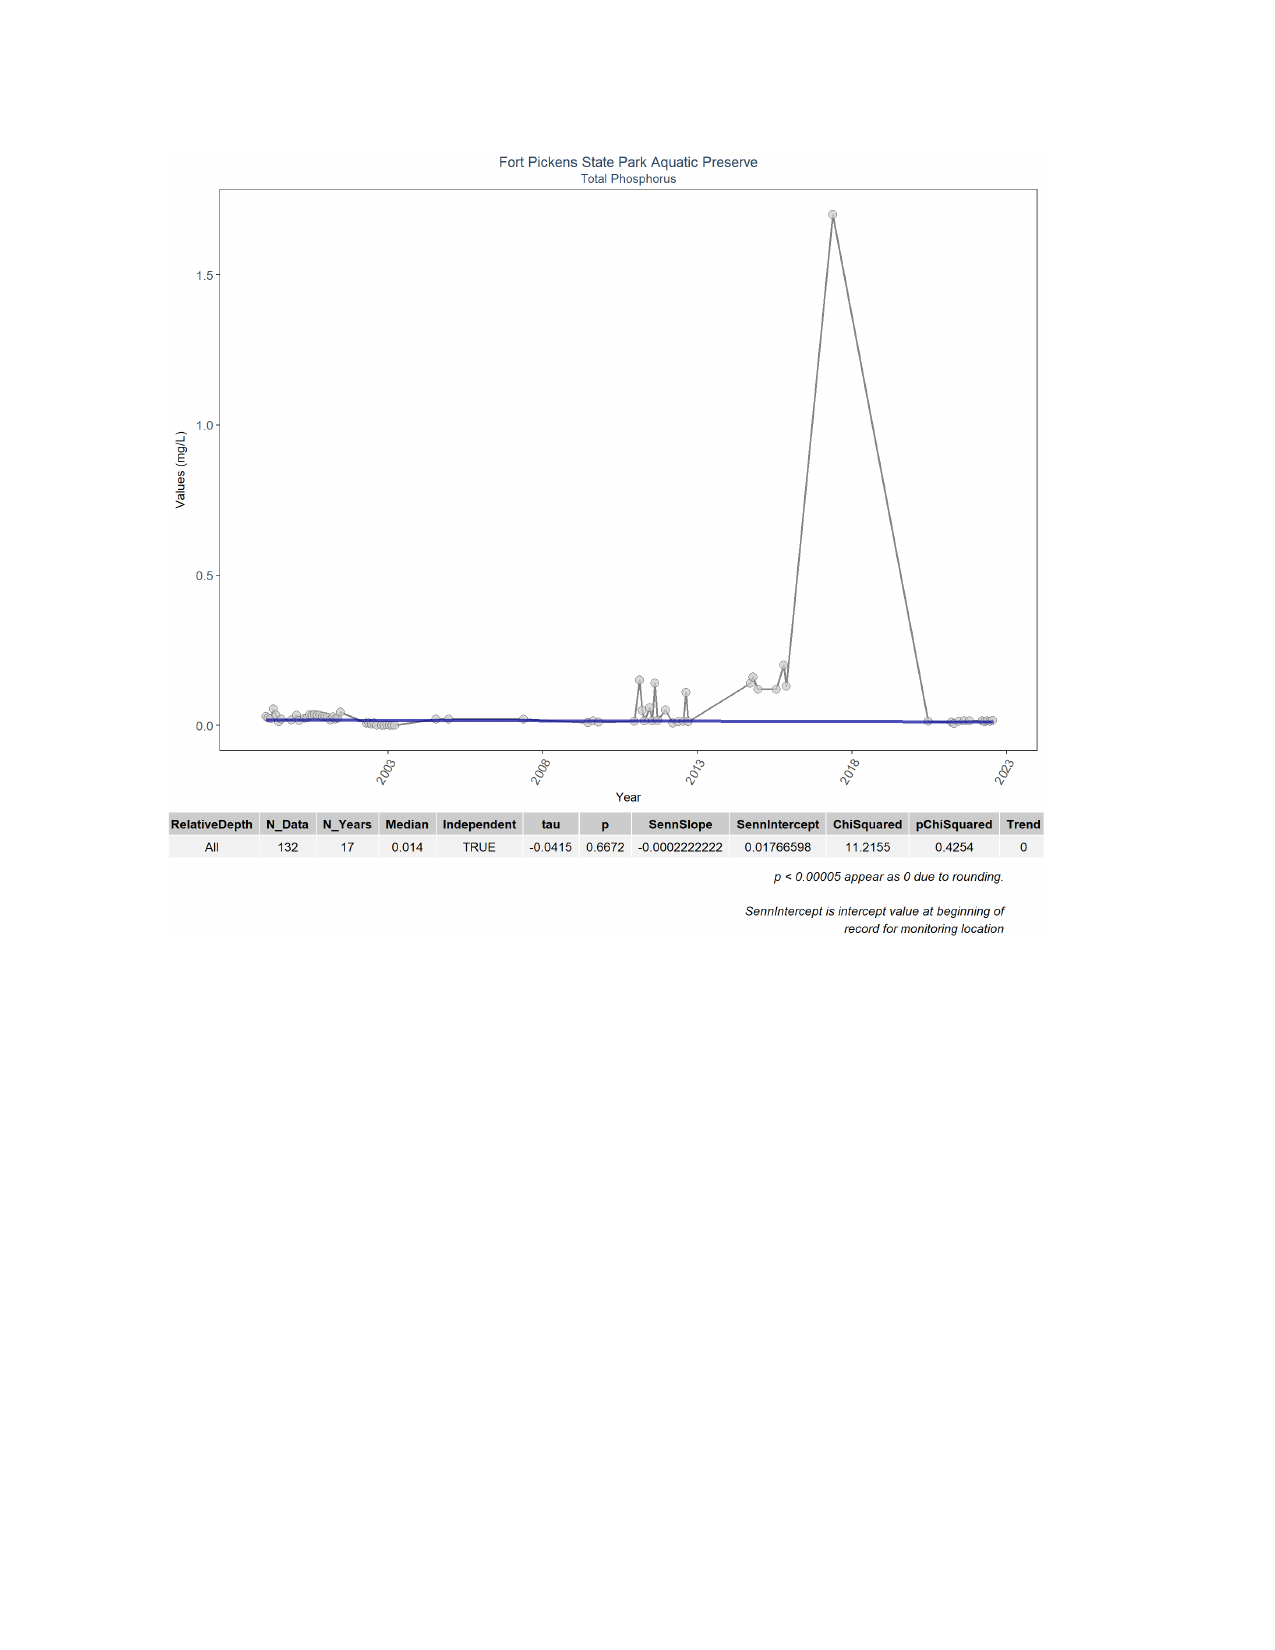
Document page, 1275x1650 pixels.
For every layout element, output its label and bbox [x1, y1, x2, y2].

picture [168, 150, 1044, 938]
